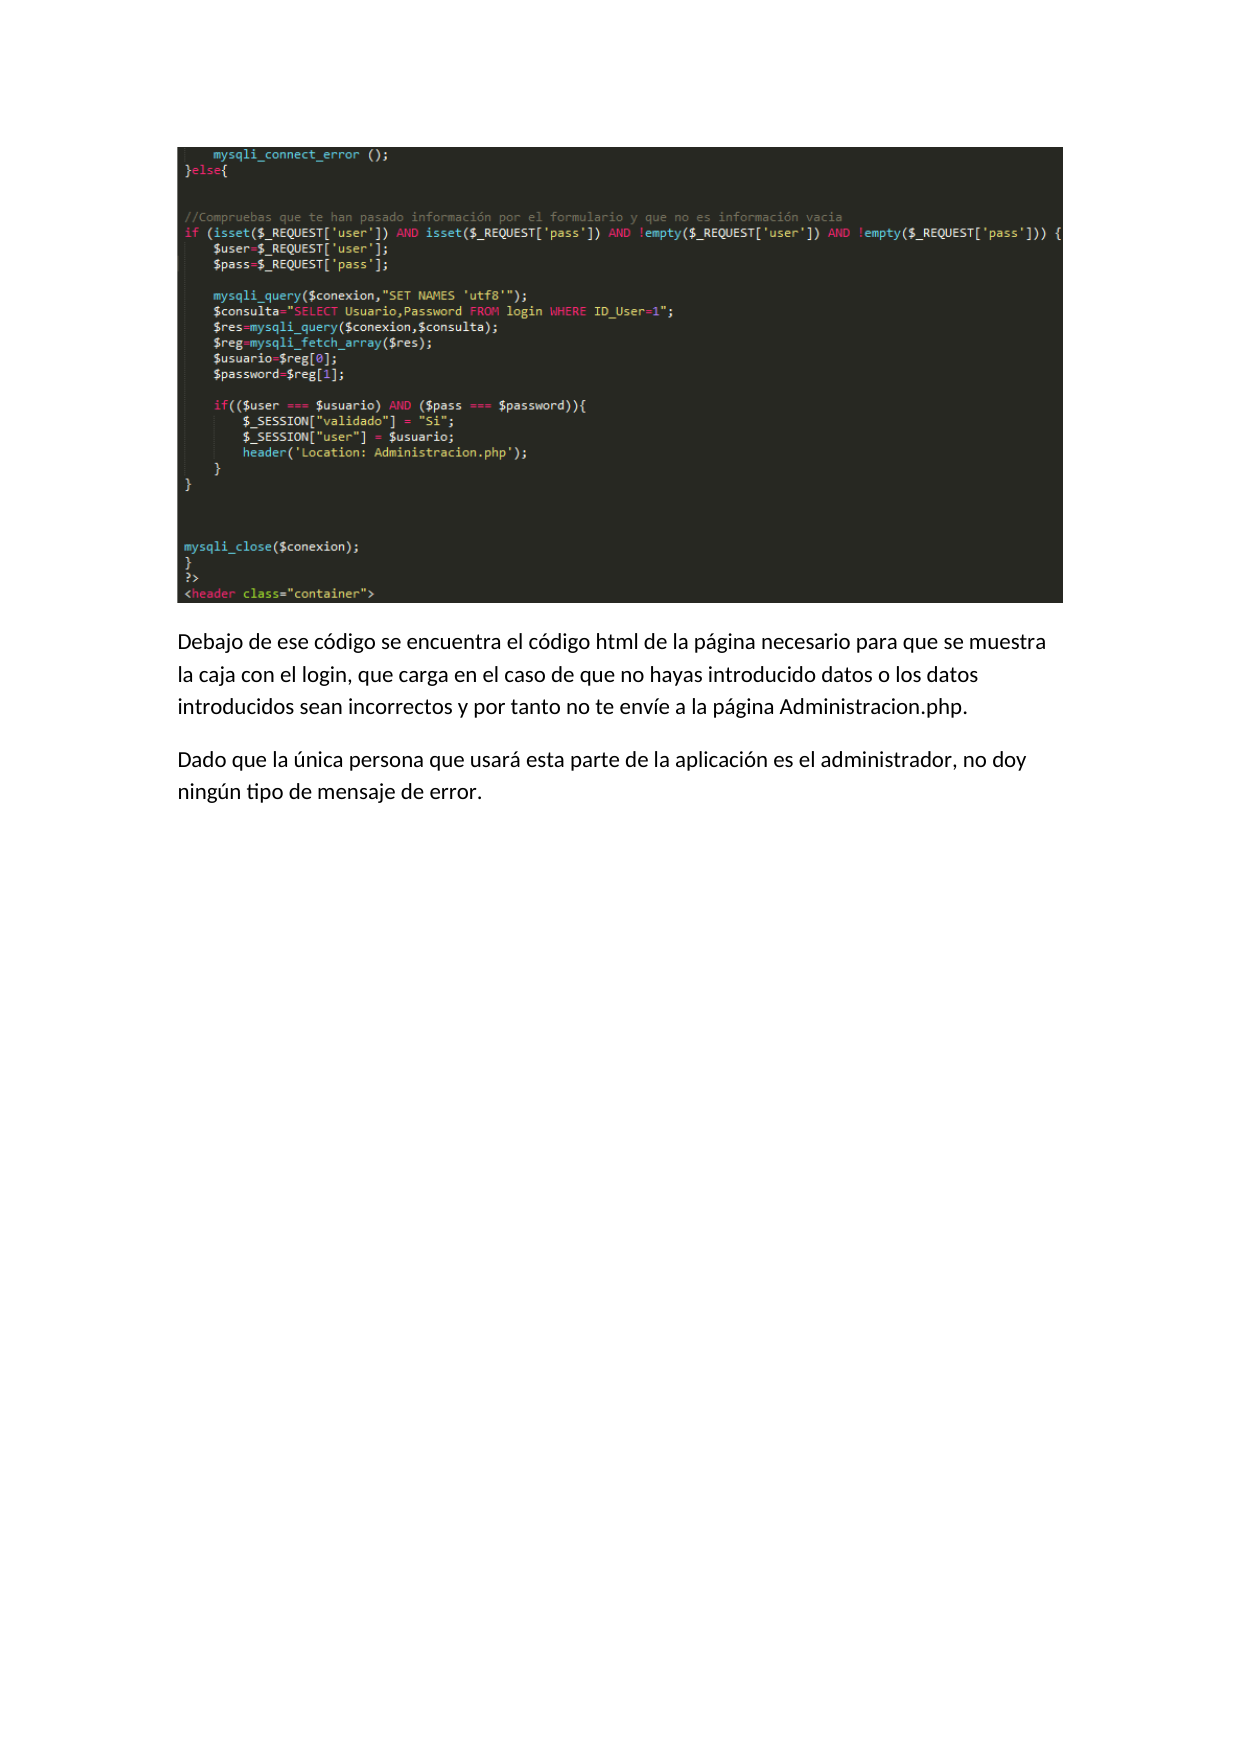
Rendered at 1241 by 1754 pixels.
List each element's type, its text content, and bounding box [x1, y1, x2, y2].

text Dado que la única persona que usará esta parte de la aplicación es el administrador, no doy ningún tipo de mensaje de error. [177, 745, 1063, 805]
picture [177, 147, 1063, 603]
text Debajo de ese código se encuentra el código html de la página necesario para que se muestra la caja con el login, que carga en el caso de que no hayas introducido datos o los datos introducidos sean incorrectos y por tanto no te envíe a la página Administracion.php. [177, 627, 1063, 720]
